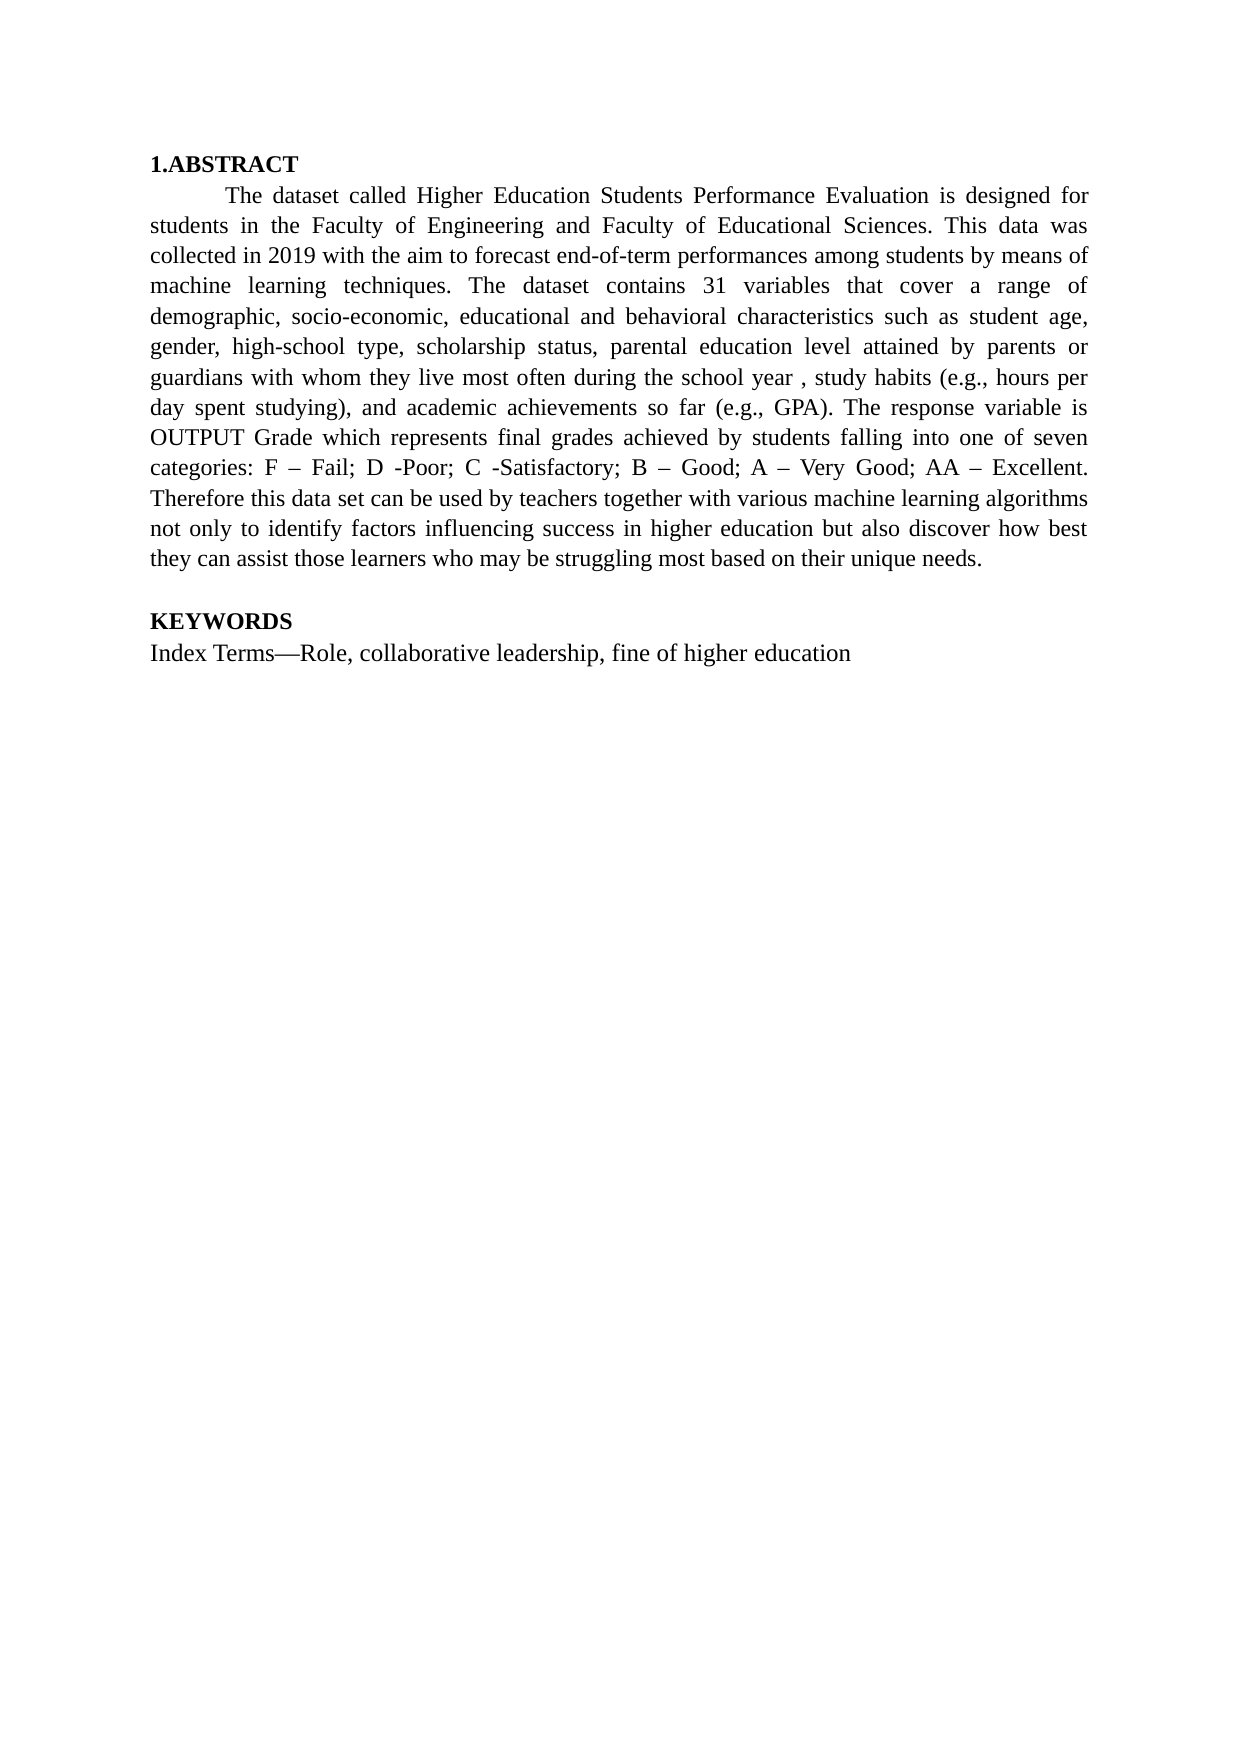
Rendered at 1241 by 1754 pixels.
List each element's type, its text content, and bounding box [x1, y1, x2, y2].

text KEYWORDS [150, 607, 840, 634]
text 1.ABSTRACT [150, 150, 840, 178]
text The dataset called Higher Education Students Performance Evaluation is designed for students in the Faculty of Engineering and Faculty of Educational Sciences. This data was collected in 2019 with the aim to forecast end-of-term performances among students by means of machine learning techniques. The dataset contains 31 variables that cover a range of demographic, socio-economic, educational and behavioral characteristics such as student age, gender, high-school type, scholarship status, parental education level attained by parents or guardians with whom they live most often during the school year , study habits (e.g., hours per day spent studying), and academic achievements so far (e.g., GPA). The response variable is OUTPUT Grade which represents final grades achieved by students falling into one of seven categories: F – Fail; D -Poor; C -Satisfactory; B – Good; A – Very Good; AA – Excellent. Therefore this data set can be used by teachers together with various machine learning algorithms not only to identify factors influencing success in higher education but also discover how best they can assist those learners who may be struggling most based on their unique needs. [150, 181, 1090, 572]
text Index Terms—Role, collaborative leadership, fine of higher education [150, 638, 1090, 666]
